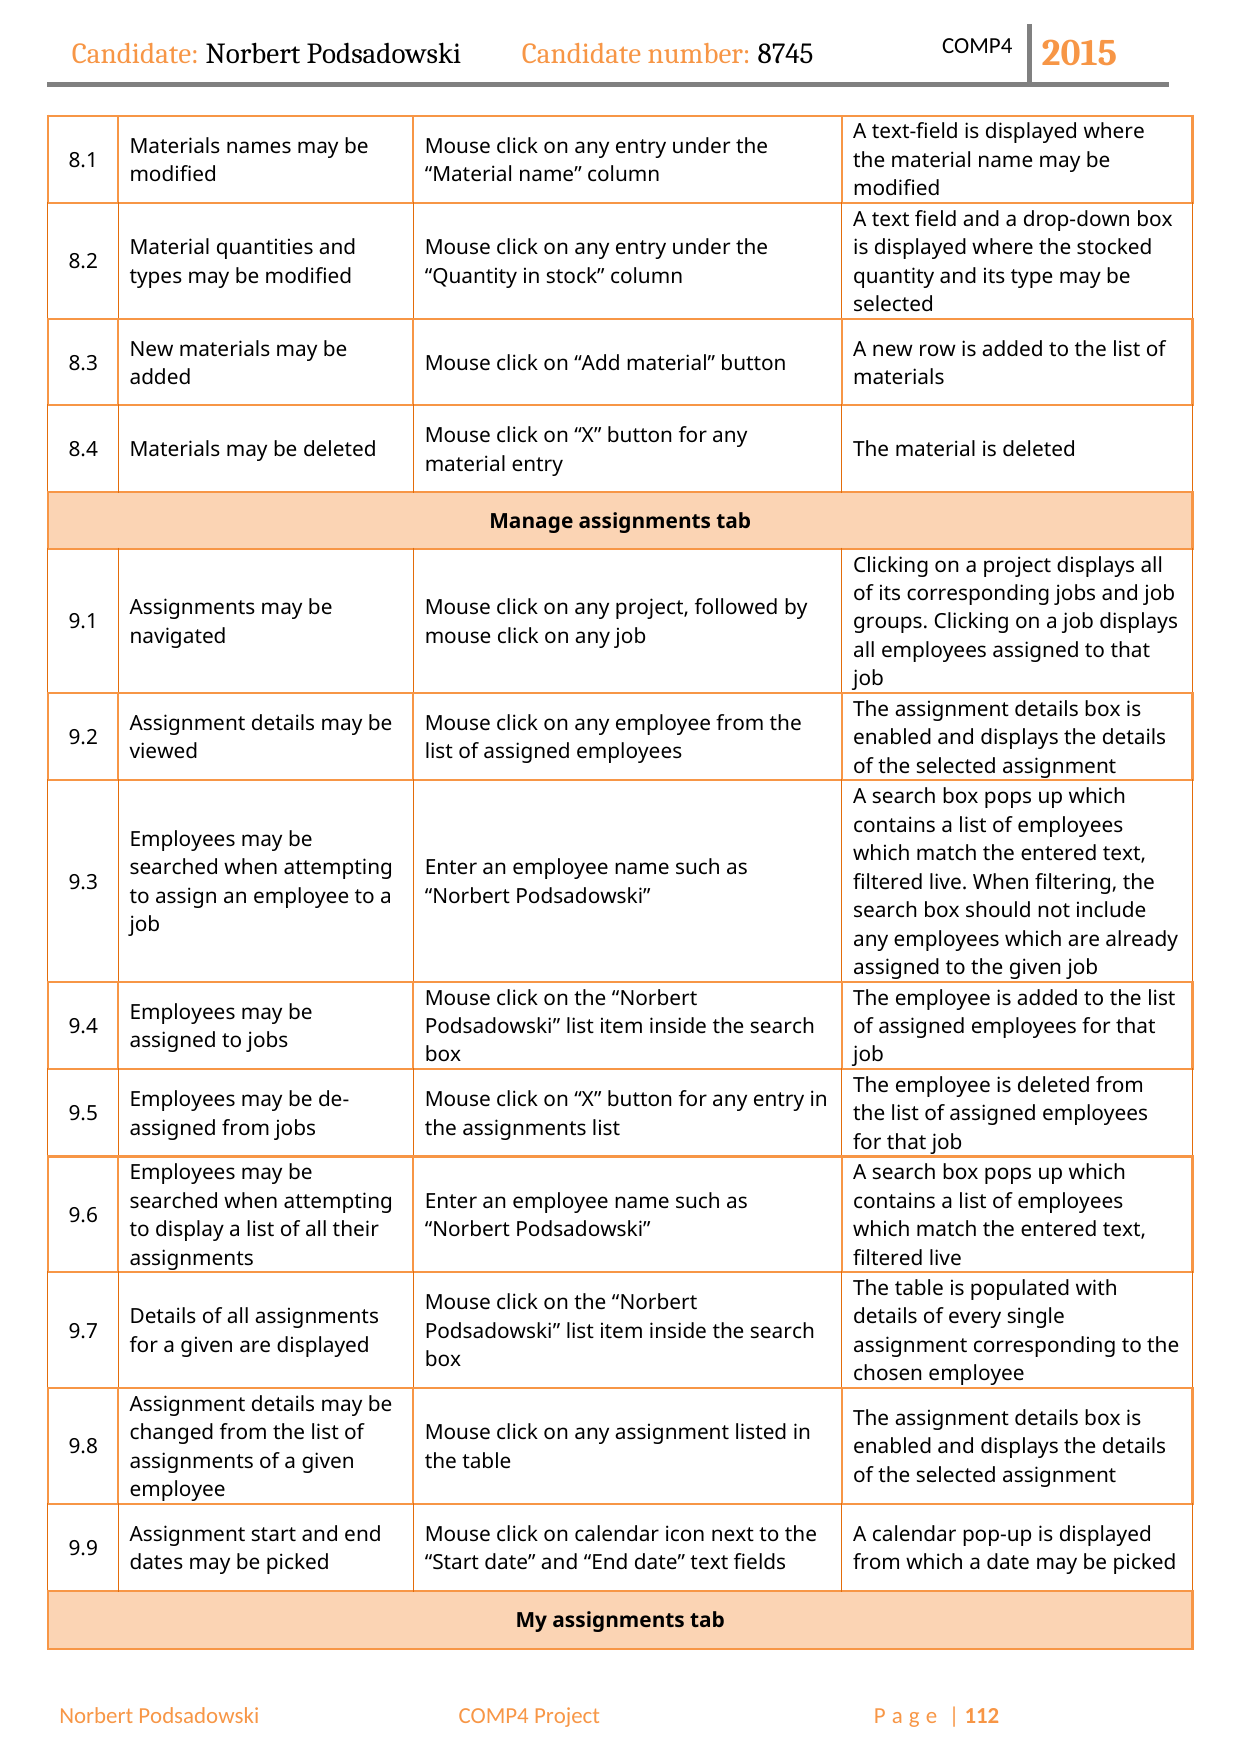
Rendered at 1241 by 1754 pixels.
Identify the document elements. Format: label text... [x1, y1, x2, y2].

table_cell Materials names may be modified [119, 117, 412, 202]
table_cell Mouse click on the “Norbert Podsadowski” list item inside the search box [414, 983, 841, 1068]
table_cell Employees may be searched when attempting to display a list of all their assignments [119, 1158, 412, 1271]
table_cell Mouse click on any employee from the list of assigned employees [414, 694, 841, 779]
table_cell 9.2 [49, 694, 117, 779]
table_cell Manage assignments tab [49, 493, 1191, 548]
table_cell The employee is added to the list of assigned employees for that job [843, 983, 1191, 1068]
table_cell 9.6 [49, 1158, 117, 1271]
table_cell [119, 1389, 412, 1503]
table_cell New materials may be added [119, 320, 412, 404]
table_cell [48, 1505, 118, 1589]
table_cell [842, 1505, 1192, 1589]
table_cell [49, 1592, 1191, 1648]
table_cell Mouse click on “X” button for any material entry [414, 406, 841, 491]
table_cell 8.1 [49, 117, 117, 202]
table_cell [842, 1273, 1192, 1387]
table_cell Mouse click on “Add material” button [414, 320, 841, 404]
table_cell Assignment details may be viewed [119, 694, 412, 779]
table_cell Mouse click on “X” button for any entry in the assignments list [414, 1070, 841, 1155]
table_cell A new row is added to the list of materials [843, 320, 1191, 404]
table_cell A search box pops up which contains a list of employees which match the entered text, filtered live [843, 1158, 1191, 1271]
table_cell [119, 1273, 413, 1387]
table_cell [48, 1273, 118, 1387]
table_cell Employees may be searched when attempting to assign an employee to a job [119, 781, 413, 981]
table_cell 8.3 [49, 320, 117, 404]
table_cell A search box pops up which contains a list of employees which match the entered text, filtered live. When filtering, the search box should not include any employees which are already assigned to the given job [842, 781, 1192, 981]
table_cell Employees may be assigned to jobs [119, 983, 412, 1068]
table_cell A text field and a drop-down box is displayed where the stocked quantity and its type may be selected [842, 204, 1192, 318]
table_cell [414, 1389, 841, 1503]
table_cell Enter an employee name such as “Norbert Podsadowski” [414, 781, 841, 981]
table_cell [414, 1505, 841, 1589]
table_cell 9.4 [49, 983, 117, 1068]
table_cell Mouse click on any entry under the “Material name” column [414, 117, 841, 202]
table_cell The employee is deleted from the list of assigned employees for that job [842, 1070, 1192, 1155]
table_cell Enter an employee name such as “Norbert Podsadowski” [414, 1158, 841, 1271]
table_cell Assignments may be navigated [119, 550, 413, 692]
table_cell Mouse click on any project, followed by mouse click on any job [414, 550, 841, 692]
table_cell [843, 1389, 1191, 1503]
table_cell 9.3 [48, 781, 118, 981]
table_cell Clicking on a project displays all of its corresponding jobs and job groups. Clicking on a job displays all employees assigned to that job [842, 550, 1192, 692]
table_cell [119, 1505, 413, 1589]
table_cell Material quantities and types may be modified [119, 204, 413, 318]
table_cell 8.2 [48, 204, 118, 318]
table_cell 8.4 [48, 406, 118, 491]
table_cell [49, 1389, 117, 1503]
table_cell 9.1 [48, 550, 118, 692]
table_cell A text-field is displayed where the material name may be modified [843, 117, 1191, 202]
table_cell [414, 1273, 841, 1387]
table_cell Employees may be de-assigned from jobs [119, 1070, 413, 1155]
table_cell Mouse click on any entry under the “Quantity in stock” column [414, 204, 841, 318]
table_cell The material is deleted [842, 406, 1192, 491]
table_cell 9.5 [48, 1070, 118, 1155]
table_cell Materials may be deleted [119, 406, 413, 491]
table_cell The assignment details box is enabled and displays the details of the selected assignment [843, 694, 1191, 779]
